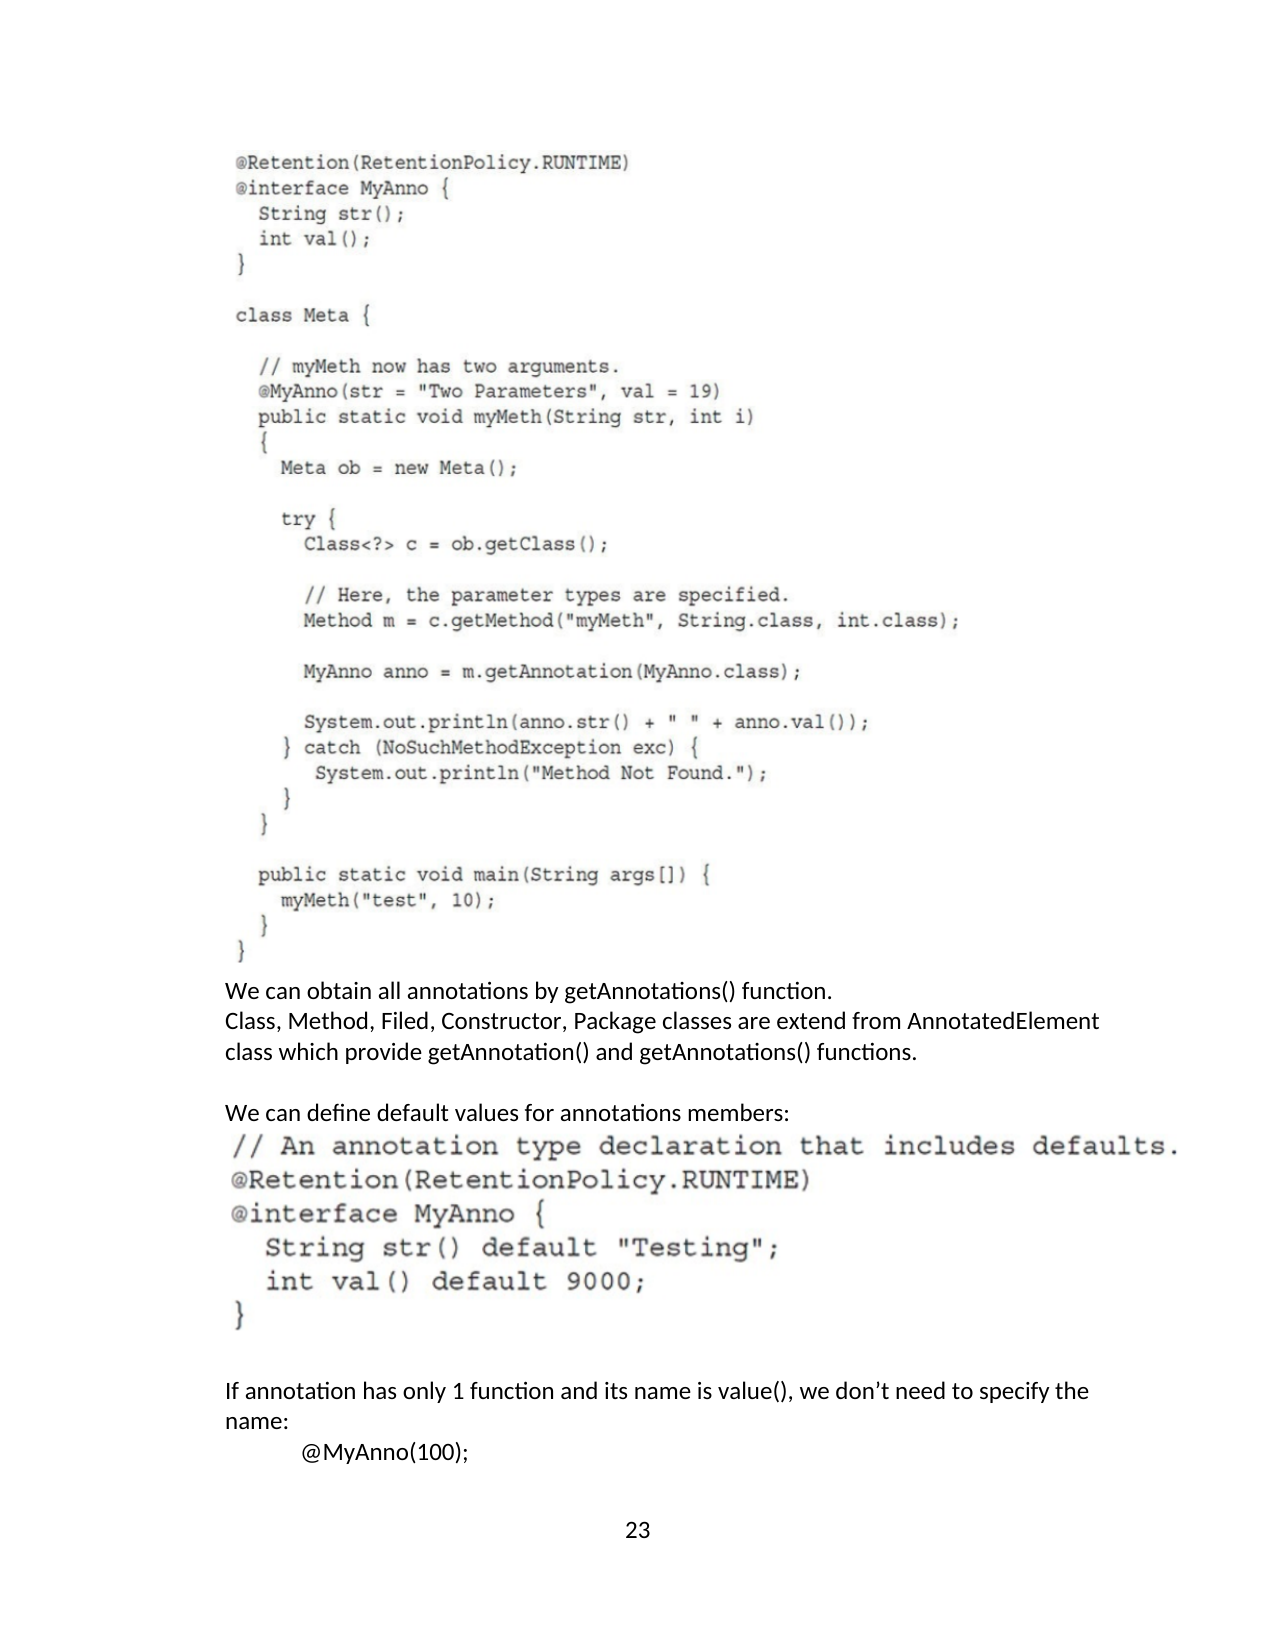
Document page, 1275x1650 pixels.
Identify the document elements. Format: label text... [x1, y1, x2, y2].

picture [225, 150, 996, 975]
text We can obtain all annotations by getAnnotations() function. [225, 975, 1125, 1006]
text We can define default values for annotations members: [225, 1097, 1125, 1127]
text If annotation has only 1 function and its name is value(), we don’t need to specify the name: [225, 1375, 1125, 1436]
picture [225, 1127, 1198, 1345]
text Class, Method, Filed, Constructor, Package classes are extend from AnnotatedElement class which provide getAnnotation() and getAnnotations() functions. [225, 1006, 1125, 1067]
text @MyAnno(100); [225, 1436, 1125, 1466]
